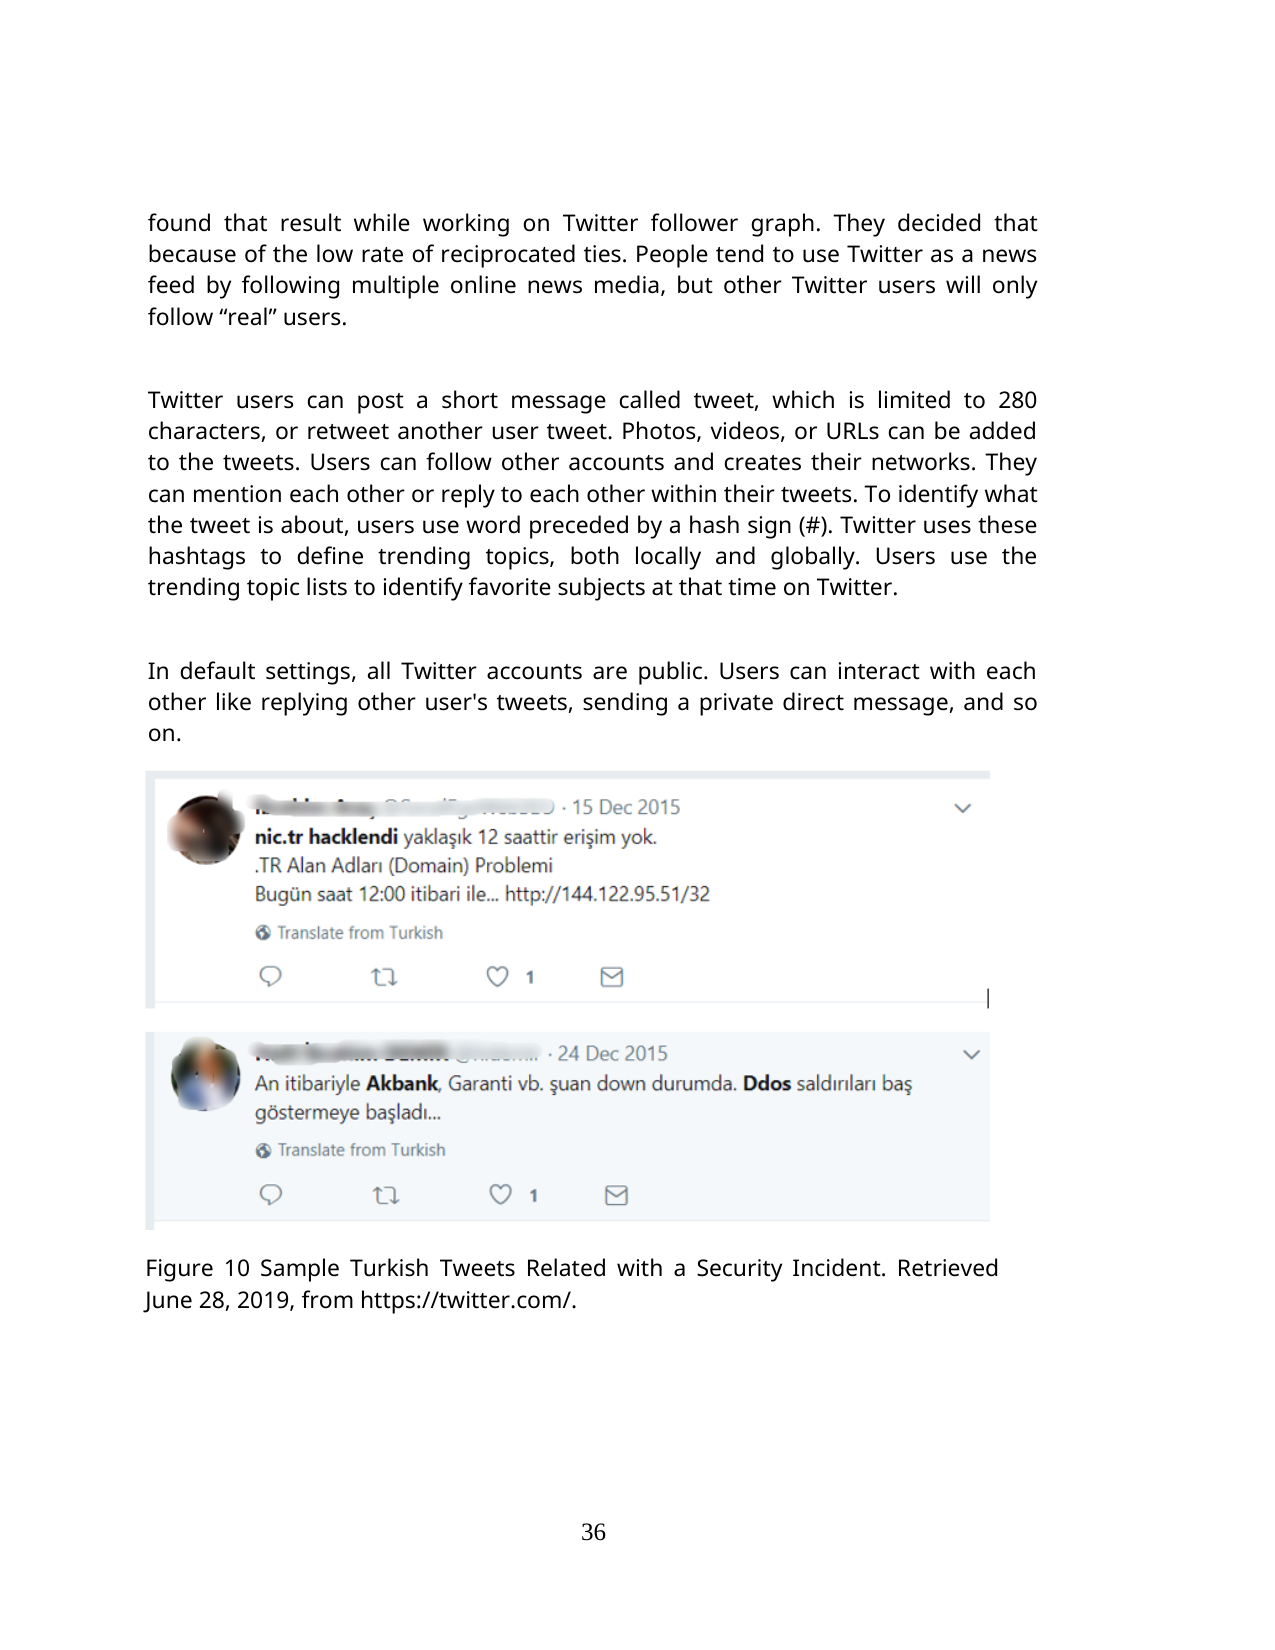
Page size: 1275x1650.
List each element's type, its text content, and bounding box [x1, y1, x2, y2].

text In default settings, all Twitter accounts are public. Users can interact with each other like replying other user's tweets, sending a private direct message, and so on. [148, 655, 1039, 748]
picture [145, 766, 1000, 1230]
text Twitter users can post a short message called tweet, which is limited to 280 characters, or retweet another user tweet. Photos, videos, or URLs can be added to the tweets. Users can follow other accounts and creates their networks. They can mention each other or reply to each other within their tweets. To identify what the tweet is about, users use word preceded by a hash sign (#). Twitter uses these hashtags to define trending topics, both locally and globally. Users use the trending topic lists to identify favorite subjects at that time on Twitter. [148, 384, 1039, 603]
